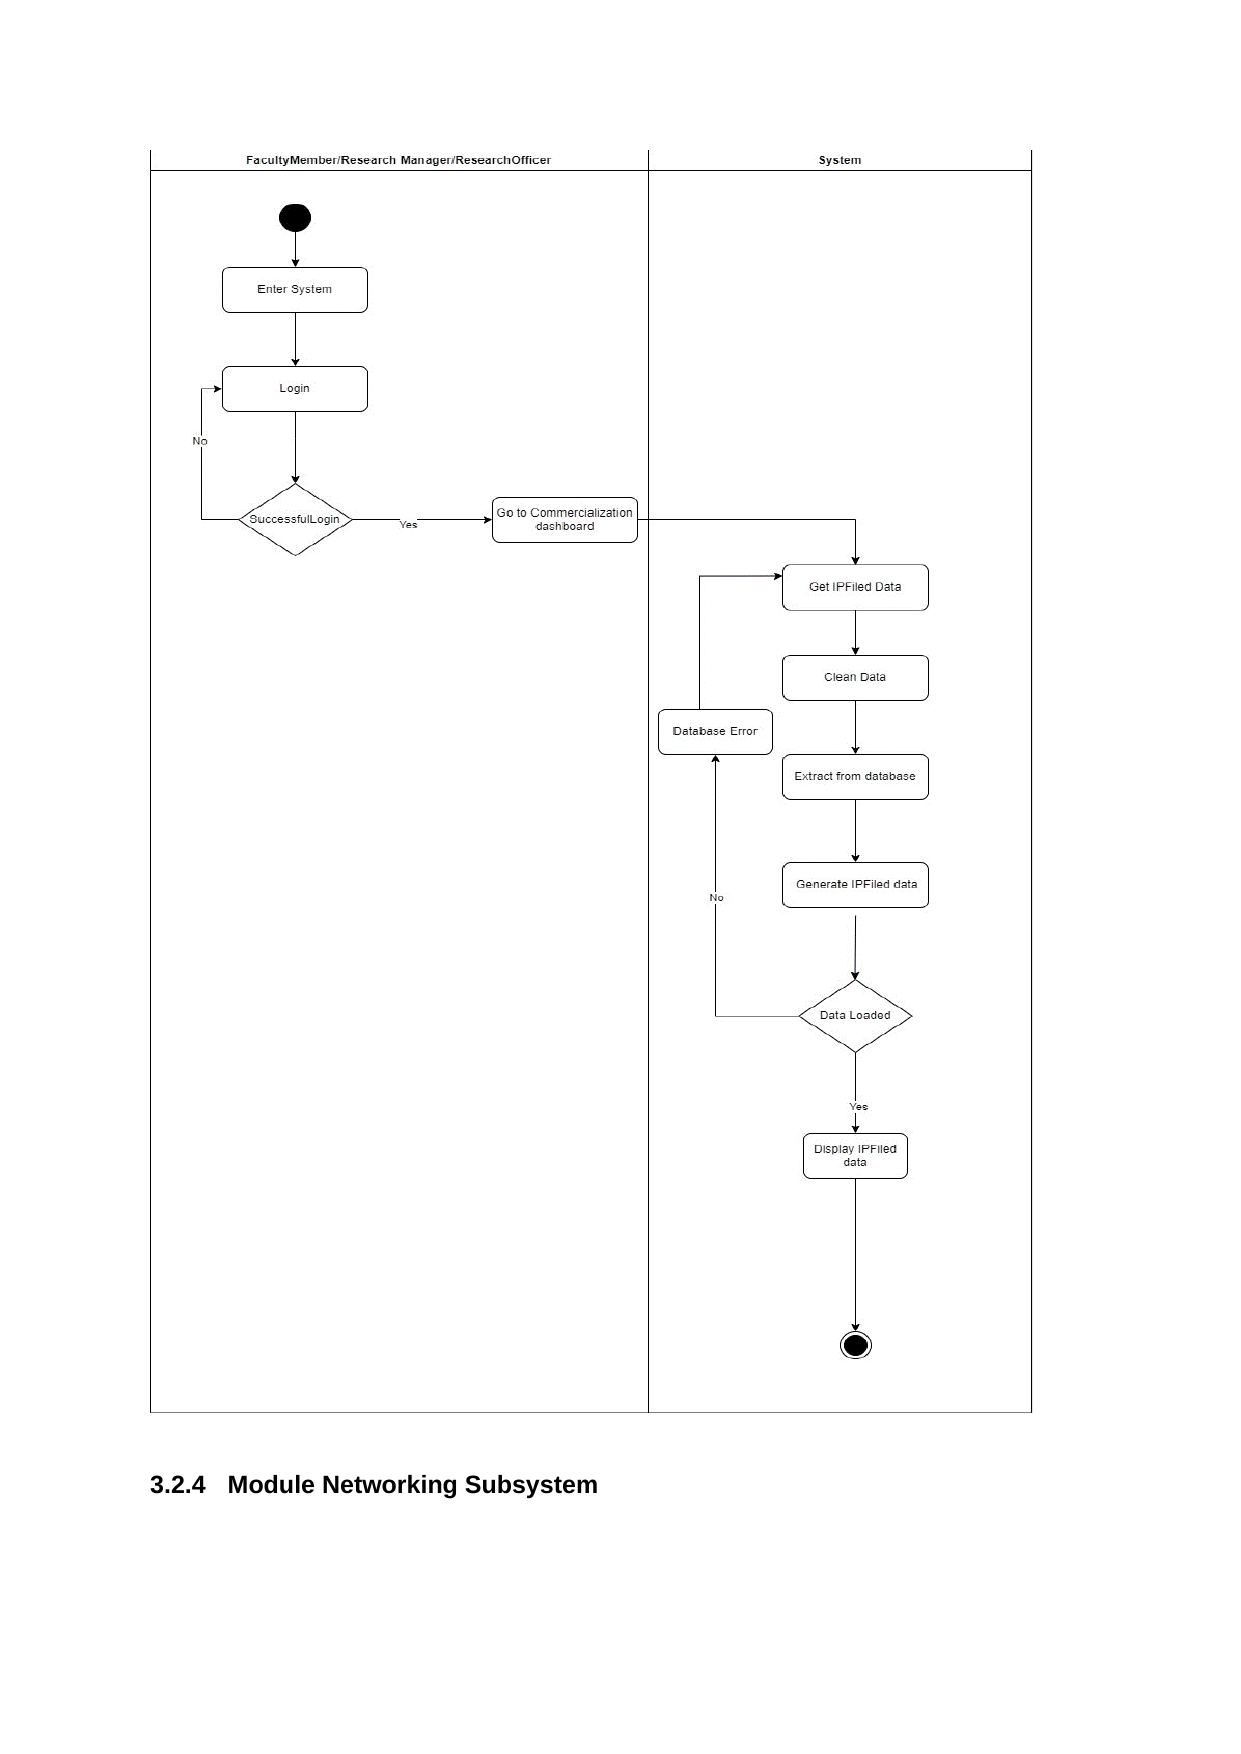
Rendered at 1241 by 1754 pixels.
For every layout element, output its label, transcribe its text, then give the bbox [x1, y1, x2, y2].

picture [150, 150, 1033, 1413]
list Module Networking Subsystem [150, 1470, 1090, 1499]
